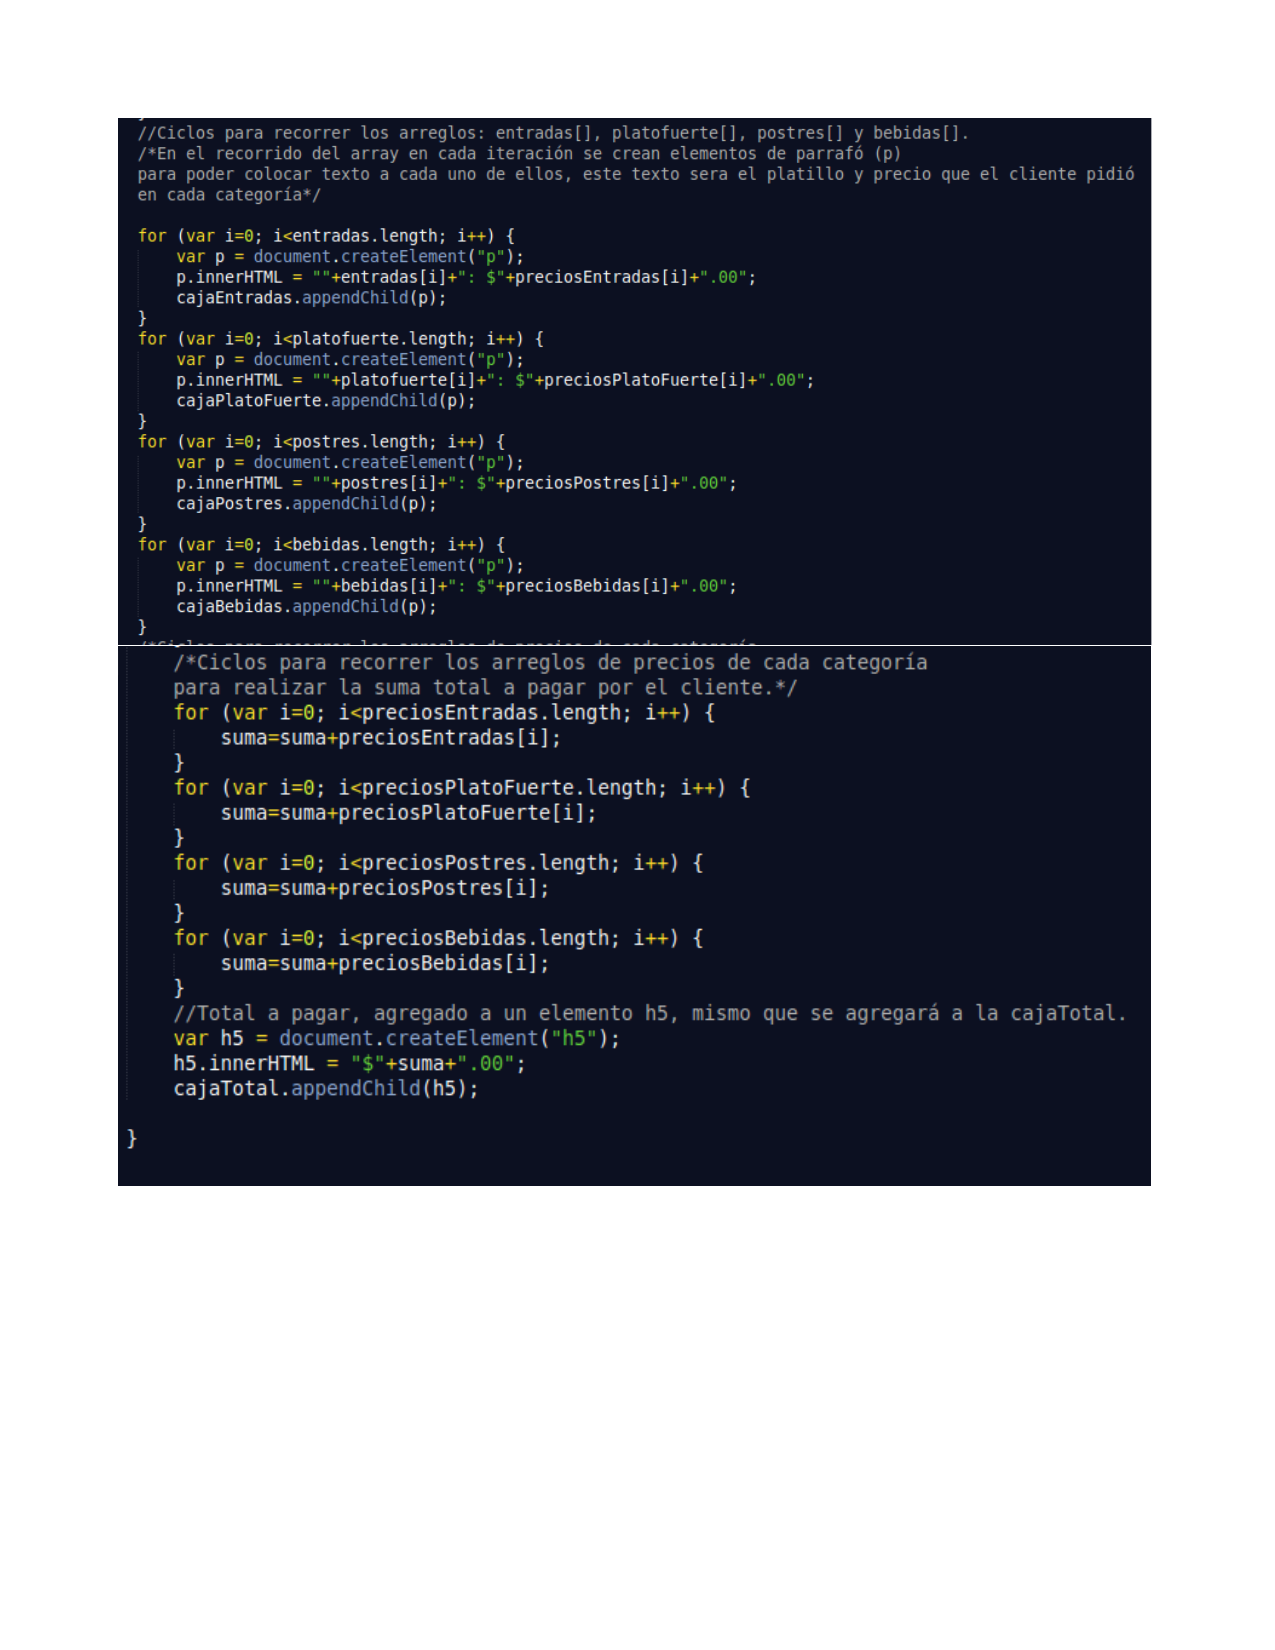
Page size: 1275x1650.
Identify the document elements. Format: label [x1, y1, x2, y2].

picture [118, 646, 1151, 1186]
picture [118, 118, 1152, 645]
